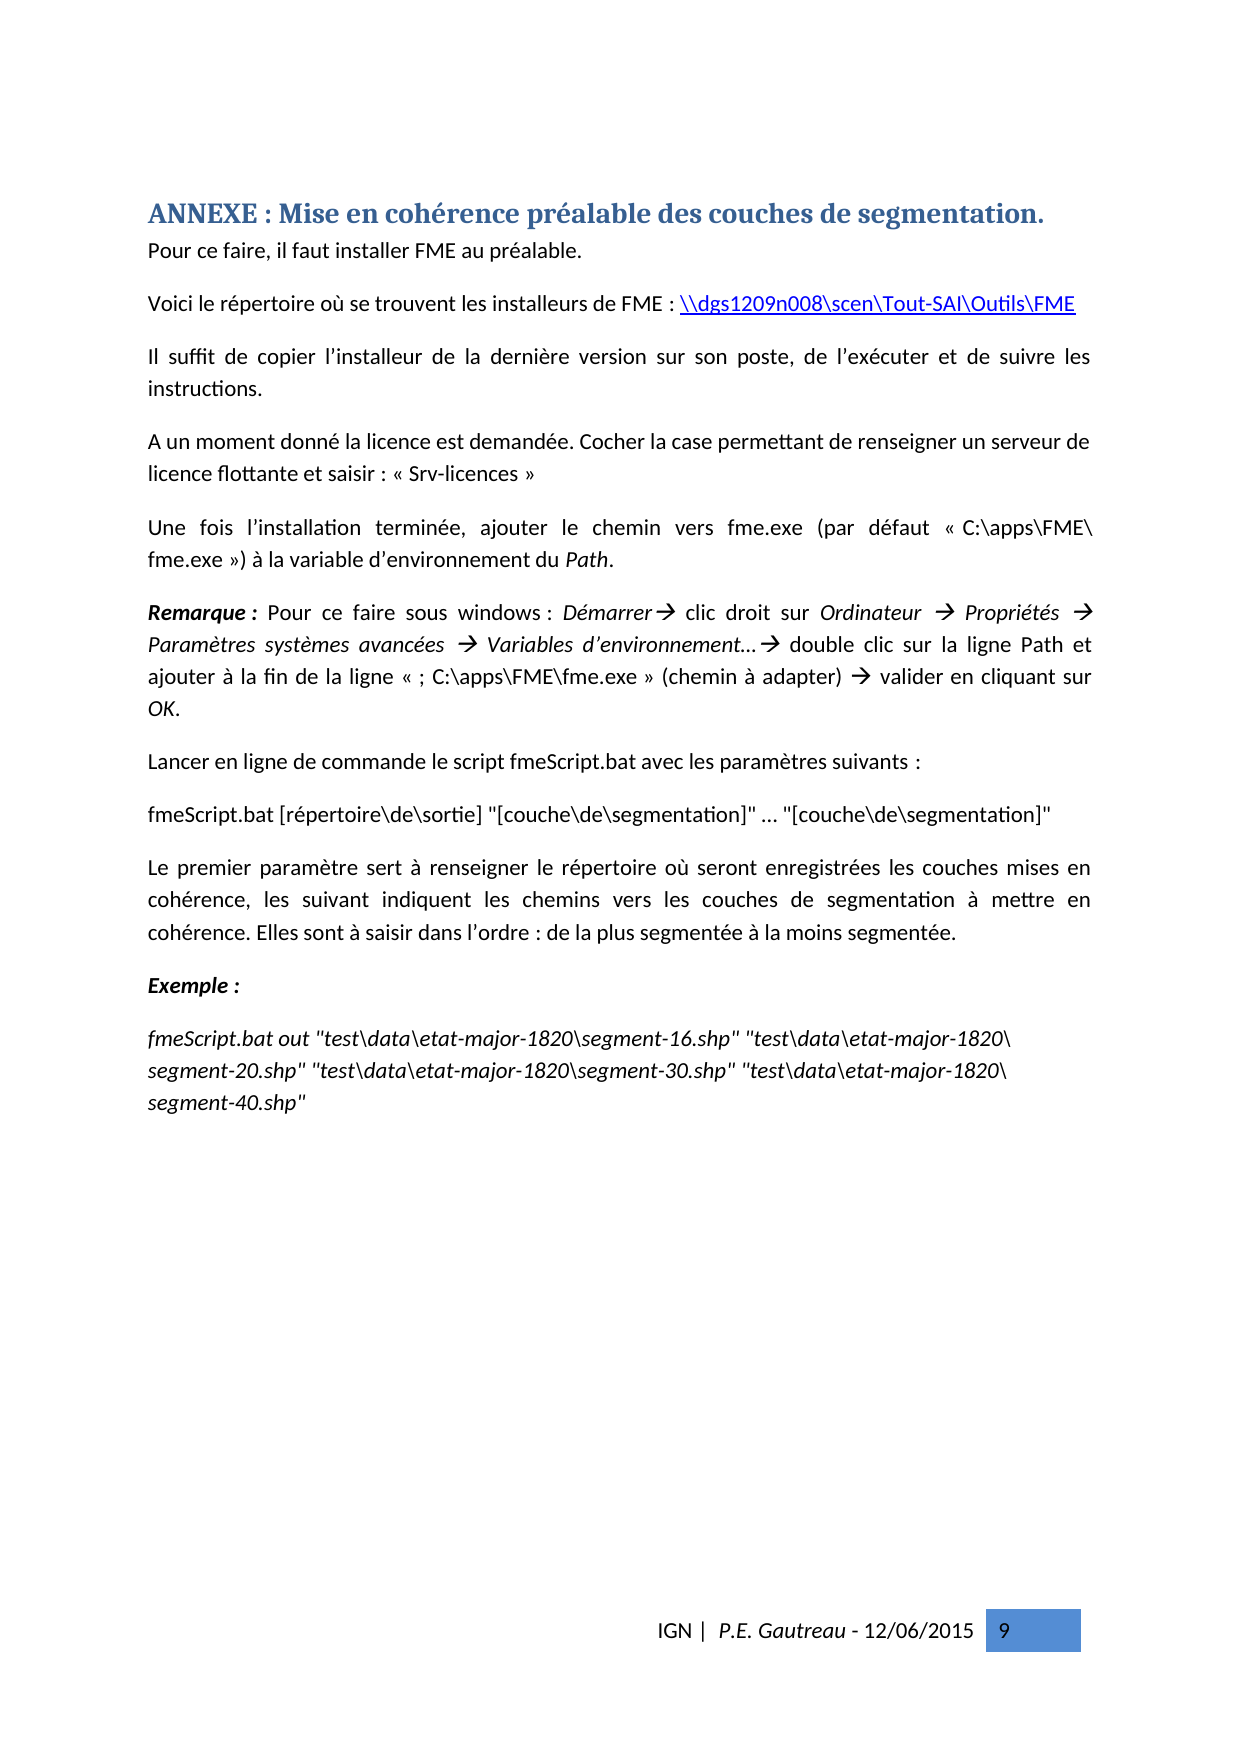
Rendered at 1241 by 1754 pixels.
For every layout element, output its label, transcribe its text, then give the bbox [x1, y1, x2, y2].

text fmeScript.bat [répertoire\de\sortie] "[couche\de\segmentation]" … "[couche\de\segmentation]" [148, 800, 1093, 828]
text fmeScript.bat out "test\data\etat-major-1820\segment-16.shp" "test\data\etat-major-1820\segment-20.shp" "test\data\etat-major-1820\segment-30.shp" "test\data\etat-major-1820\segment-40.shp" [148, 1024, 1093, 1116]
text Une fois l’installation terminée, ajouter le chemin vers fme.exe (par défaut « C:\apps\FME\fme.exe ») à la variable d’environnement du Path. [148, 513, 1093, 573]
text Exemple : [148, 971, 1093, 999]
text Voici le répertoire où se trouvent les installeurs de FME : \\dgs1209n008\scen\Tout-SAI\Outils\FME [148, 289, 1093, 317]
text Le premier paramètre sert à renseigner le répertoire où seront enregistrées les couches mises en cohérence, les suivant indiquent les chemins vers les couches de segmentation à mettre en cohérence. Elles sont à saisir dans l’ordre : de la plus segmentée à la moins segmentée. [148, 853, 1093, 946]
text Lancer en ligne de commande le script fmeScript.bat avec les paramètres suivants : [148, 747, 1093, 775]
text Remarque : Pour ce faire sous windows : Démarrer clic droit sur Ordinateur Propriétés Paramètres systèmes avancées Variables d’environnement… double clic sur la ligne Path et ajouter à la fin de la ligne « ; C:\apps\FME\fme.exe » (chemin à adapter) valider en cliquant sur OK. [148, 598, 1093, 722]
text Il suffit de copier l’installeur de la dernière version sur son poste, de l’exécuter et de suivre les instructions. [148, 342, 1093, 402]
text Pour ce faire, il faut installer FME au préalable. [148, 236, 1093, 264]
text A un moment donné la licence est demandée. Cocher la case permettant de renseigner un serveur de licence flottante et saisir : « Srv-licences » [148, 427, 1093, 488]
subtitle ANNEXE : Mise en cohérence préalable des couches de segmentation. [148, 198, 1093, 231]
